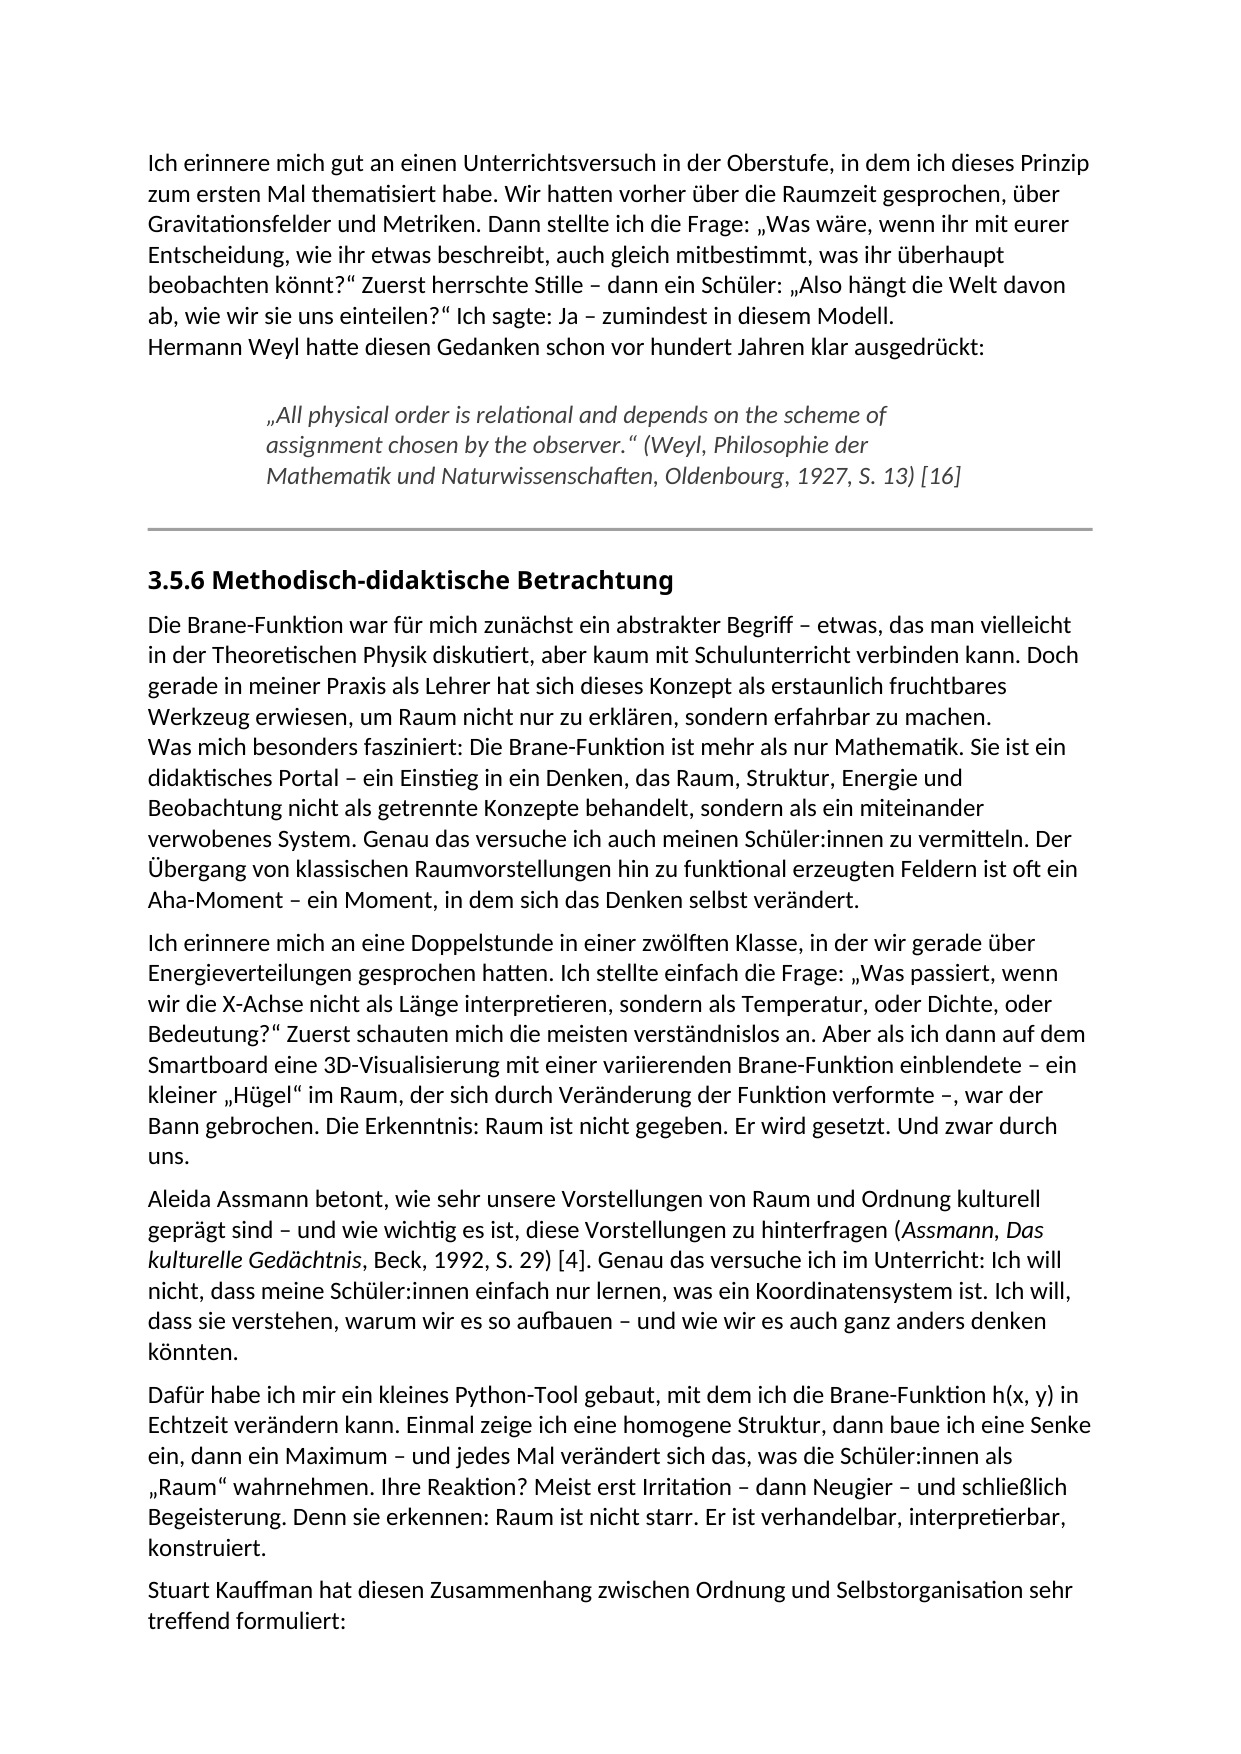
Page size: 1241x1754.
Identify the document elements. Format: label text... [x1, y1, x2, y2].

text Aleida Assmann betont, wie sehr unsere Vorstellungen von Raum und Ordnung kulturell geprägt sind – und wie wichtig es ist, diese Vorstellungen zu hinterfragen (Assmann, Das kulturelle Gedächtnis, Beck, 1992, S. 29) [4]. Genau das versuche ich im Unterricht: Ich will nicht, dass meine Schüler:innen einfach nur lernen, was ein Koordinatensystem ist. Ich will, dass sie verstehen, warum wir es so aufbauen – und wie wir es auch ganz anders denken könnten. [148, 1183, 1093, 1367]
text Ich erinnere mich an eine Doppelstunde in einer zwölften Klasse, in der wir gerade über Energieverteilungen gesprochen hatten. Ich stellte einfach die Frage: „Was passiert, wenn wir die X-Achse nicht als Länge interpretieren, sondern als Temperatur, oder Dichte, oder Bedeutung?“ Zuerst schauten mich die meisten verständnislos an. Aber als ich dann auf dem Smartboard eine 3D-Visualisierung mit einer variierenden Brane-Funktion einblendete – ein kleiner „Hügel“ im Raum, der sich durch Veränderung der Funktion verformte –, war der Bann gebrochen. Die Erkenntnis: Raum ist nicht gegeben. Er wird gesetzt. Und zwar durch uns. [148, 927, 1093, 1171]
subtitle 3.5.6 Methodisch-didaktische Betrachtung [148, 562, 1093, 597]
text „All physical order is relational and depends on the scheme of assignment chosen by the observer.“ (Weyl, Philosophie der Mathematik und Naturwissenschaften, Oldenbourg, 1927, S. 13) [16] [266, 399, 974, 490]
text Stuart Kauffman hat diesen Zusammenhang zwischen Ordnung und Selbstorganisation sehr treffend formuliert: [148, 1575, 1093, 1636]
text Dafür habe ich mir ein kleines Python-Tool gebaut, mit dem ich die Brane-Funktion h(x, y) in Echtzeit verändern kann. Einmal zeige ich eine homogene Struktur, dann baue ich eine Senke ein, dann ein Maximum – und jedes Mal verändert sich das, was die Schüler:innen als „Raum“ wahrnehmen. Ihre Reaktion? Meist erst Irritation – dann Neugier – und schließlich Begeisterung. Denn sie erkennen: Raum ist nicht starr. Er ist verhandelbar, interpretierbar, konstruiert. [148, 1379, 1093, 1562]
text Die Brane-Funktion war für mich zunächst ein abstrakter Begriff – etwas, das man vielleicht in der Theoretischen Physik diskutiert, aber kaum mit Schulunterricht verbinden kann. Doch gerade in meiner Praxis als Lehrer hat sich dieses Konzept als erstaunlich fruchtbares Werkzeug erwiesen, um Raum nicht nur zu erklären, sondern erfahrbar zu machen. Was mich besonders fasziniert: Die Brane-Funktion ist mehr als nur Mathematik. Sie ist ein didaktisches Portal – ein Einstieg in ein Denken, das Raum, Struktur, Energie und Beobachtung nicht als getrennte Konzepte behandelt, sondern als ein miteinander verwobenes System. Genau das versuche ich auch meinen Schüler:innen zu vermitteln. Der Übergang von klassischen Raumvorstellungen hin zu funktional erzeugten Feldern ist oft ein Aha-Moment – ein Moment, in dem sich das Denken selbst verändert. [148, 609, 1093, 914]
text Ich erinnere mich gut an einen Unterrichtsversuch in der Oberstufe, in dem ich dieses Prinzip zum ersten Mal thematisiert habe. Wir hatten vorher über die Raumzeit gesprochen, über Gravitationsfelder und Metriken. Dann stellte ich die Frage: „Was wäre, wenn ihr mit eurer Entscheidung, wie ihr etwas beschreibt, auch gleich mitbestimmt, was ihr überhaupt beobachten könnt?“ Zuerst herrschte Stille – dann ein Schüler: „Also hängt die Welt davon ab, wie wir sie uns einteilen?“ Ich sagte: Ja – zumindest in diesem Modell. Hermann Weyl hatte diesen Gedanken schon vor hundert Jahren klar ausgedrückt: [148, 148, 1093, 361]
